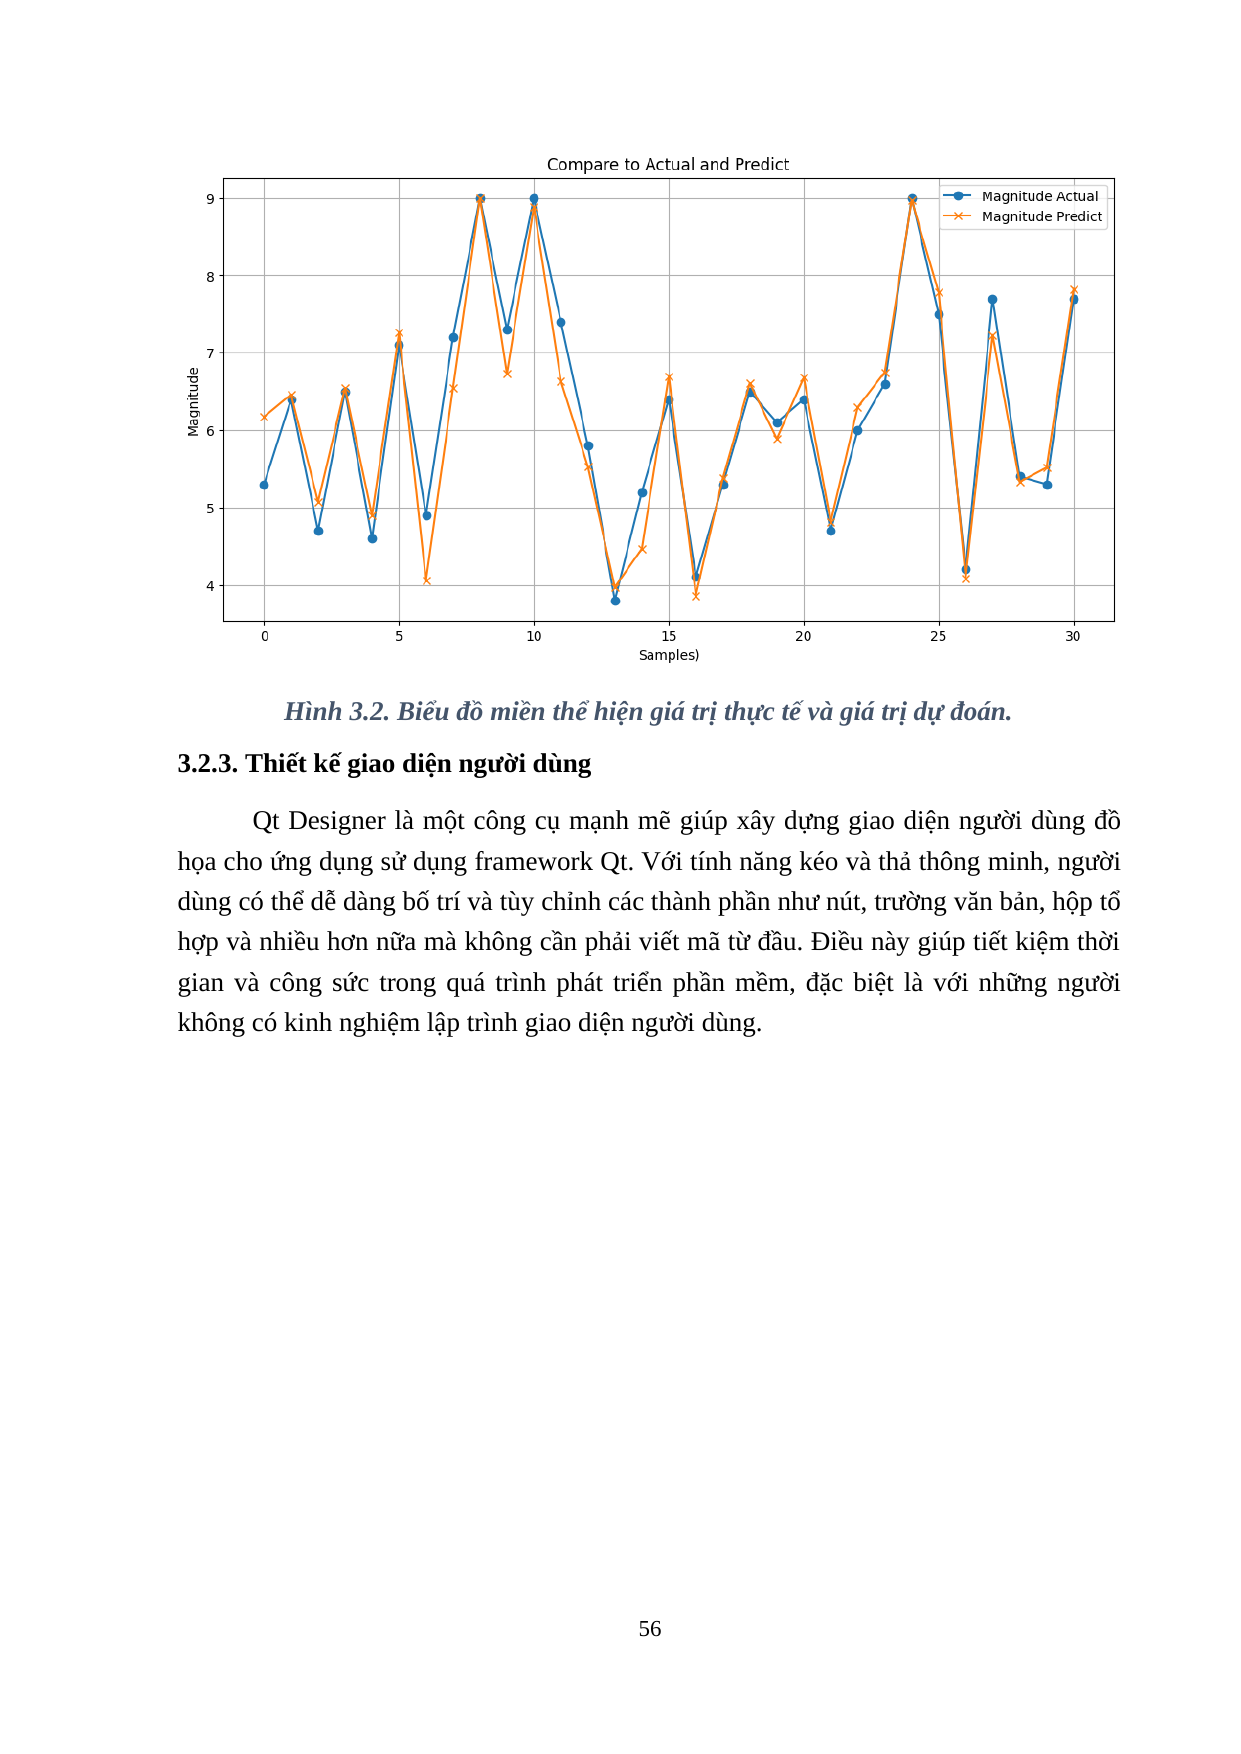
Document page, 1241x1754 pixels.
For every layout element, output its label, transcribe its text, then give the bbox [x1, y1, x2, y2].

text Hình 3.2. Biểu đồ miền thể hiện giá trị thực tế và giá trị dự đoán. [177, 695, 1122, 726]
text Qt Designer là một công cụ mạnh mẽ giúp xây dựng giao diện người dùng đồ họa cho ứng dụng sử dụng framework Qt. Với tính năng kéo và thả thông minh, người dùng có thể dễ dàng bố trí và tùy chỉnh các thành phần như nút, trường văn bản, hộp tổ hợp và nhiều hơn nữa mà không cần phải viết mã từ đầu. Điều này giúp tiết kiệm thời gian và công sức trong quá trình phát triển phần mềm, đặc biệt là với những người không có kinh nghiệm lập trình giao diện người dùng. [177, 804, 1122, 1037]
text 3.2.3. Thiết kế giao diện người dùng [177, 747, 1122, 778]
picture [177, 147, 1123, 671]
